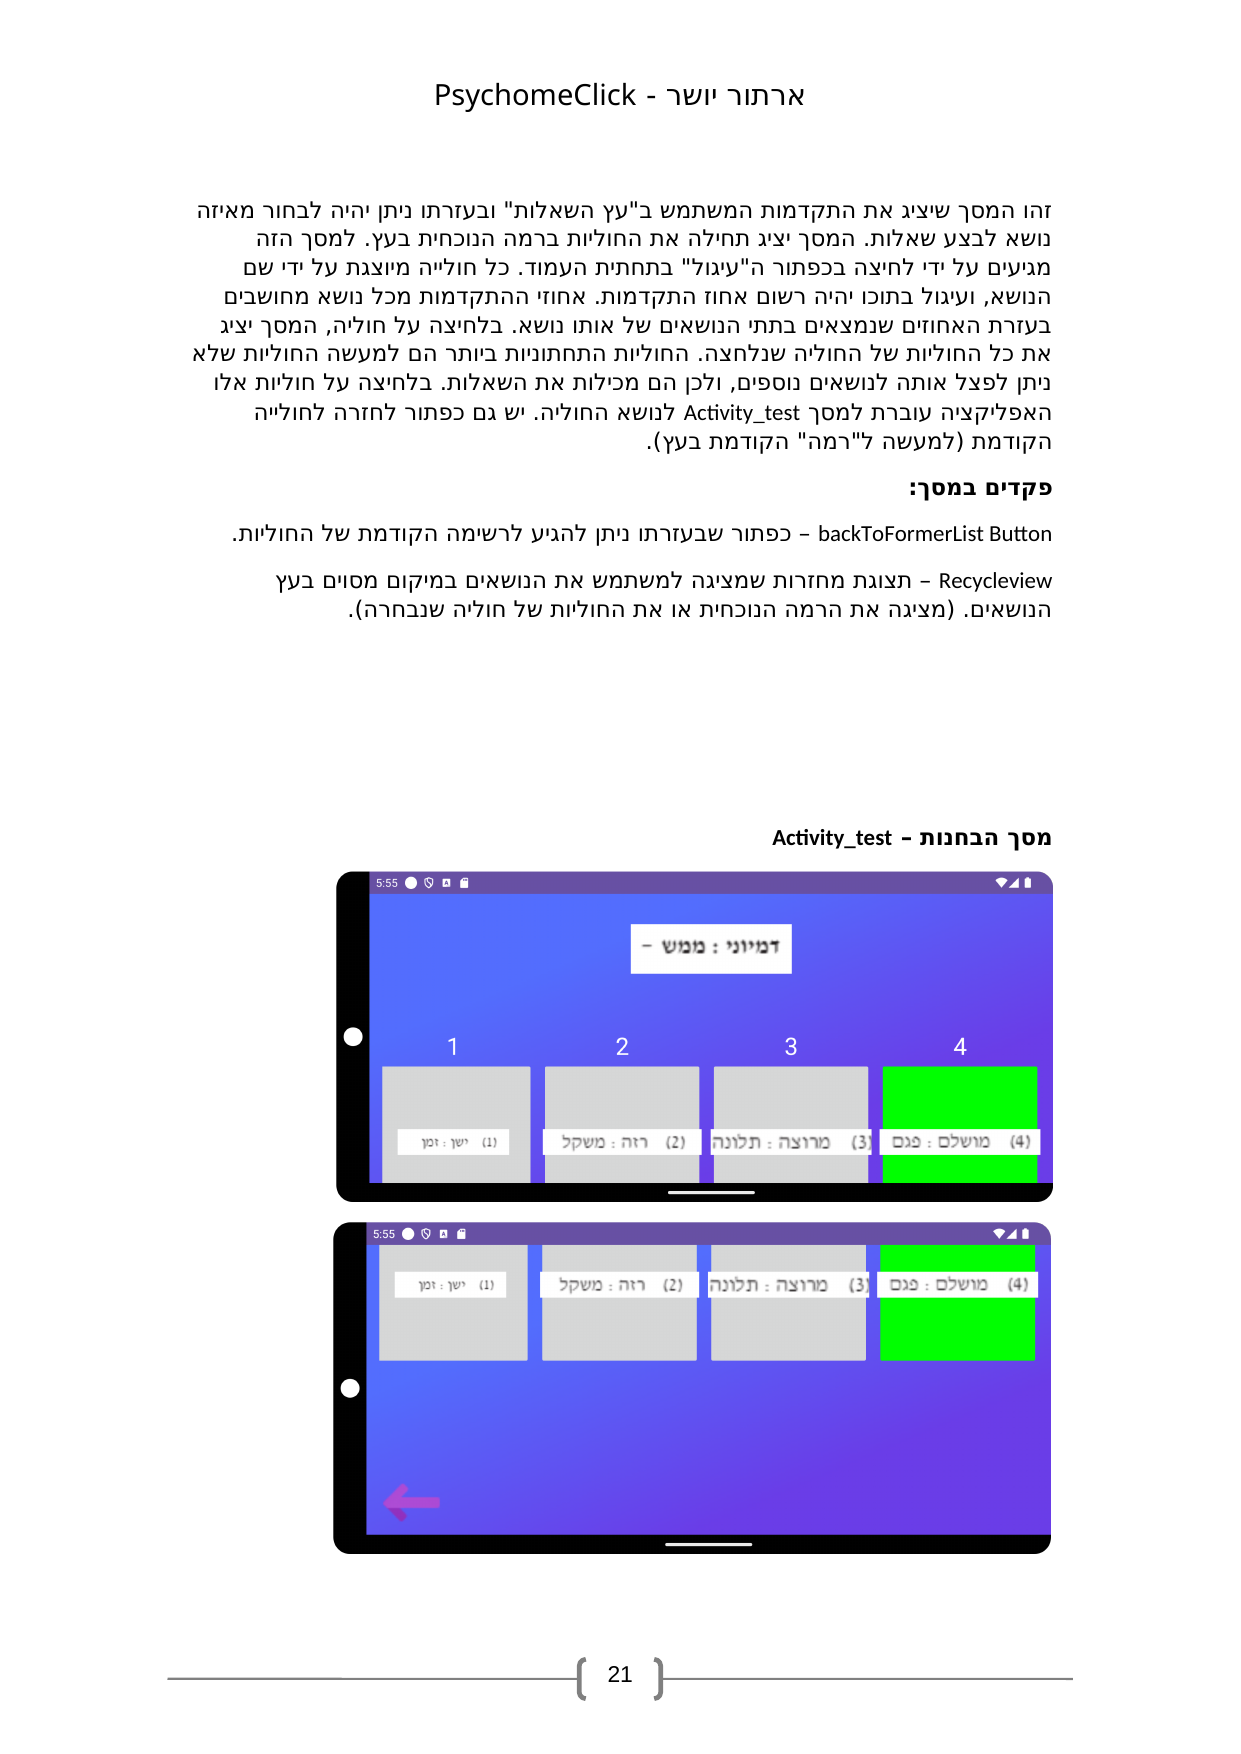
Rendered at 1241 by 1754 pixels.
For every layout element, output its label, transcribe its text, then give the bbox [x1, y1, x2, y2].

text Recycleview – תצוגת מחזרות שמציגה למשתמש את הנושאים במיקום מסוים בעץ הנושאים. (מציגה את הרמה הנוכחית או את החוליות של חוליה שנבחרה). [187, 566, 1053, 623]
text זהו המסך שיציג את התקדמות המשתמש ב"עץ השאלות" ובעזרתו ניתן יהיה לבחור מאיזה נושא לבצע שאלות. המסך יציג תחילה את החוליות ברמה הנוכחית בעץ. למסך הזה מגיעים על ידי לחיצה בכפתור ה"עיגול" בתחתית העמוד. כל חולייה מיוצגת על ידי שם הנושא, ועיגול בתוכו יהיה רשום אחוז התקדמות. אחוזי ההתקדמות מכל נושא מחושבים בעזרת האחוזים שנמצאים בתתי הנושאים של אותו נושא. בלחיצה על חוליה, המסך יציג את כל החוליות של החוליה שנלחצה. החוליות התחתוניות ביותר הם למעשה החוליות שלא ניתן לפצל אותה לנושאים נוספים, ולכן הם מכילות את השאלות. בלחיצה על חוליות אלו האפליקציה עוברת למסך Activity_test לנושא החוליה. יש גם כפתור לחזרה לחולייה הקודמת (למעשה ל"רמה" הקודמת בעץ). [187, 197, 1053, 455]
text מסך הבחנות – Activity_test [187, 823, 1053, 851]
picture [337, 872, 1052, 1202]
text backToFormerList Button – כפתור שבעזרתו ניתן להגיע לרשימה הקודמת של החוליות. [187, 519, 1053, 547]
picture [334, 1223, 1050, 1554]
text פקדים במסך: [187, 474, 1053, 500]
